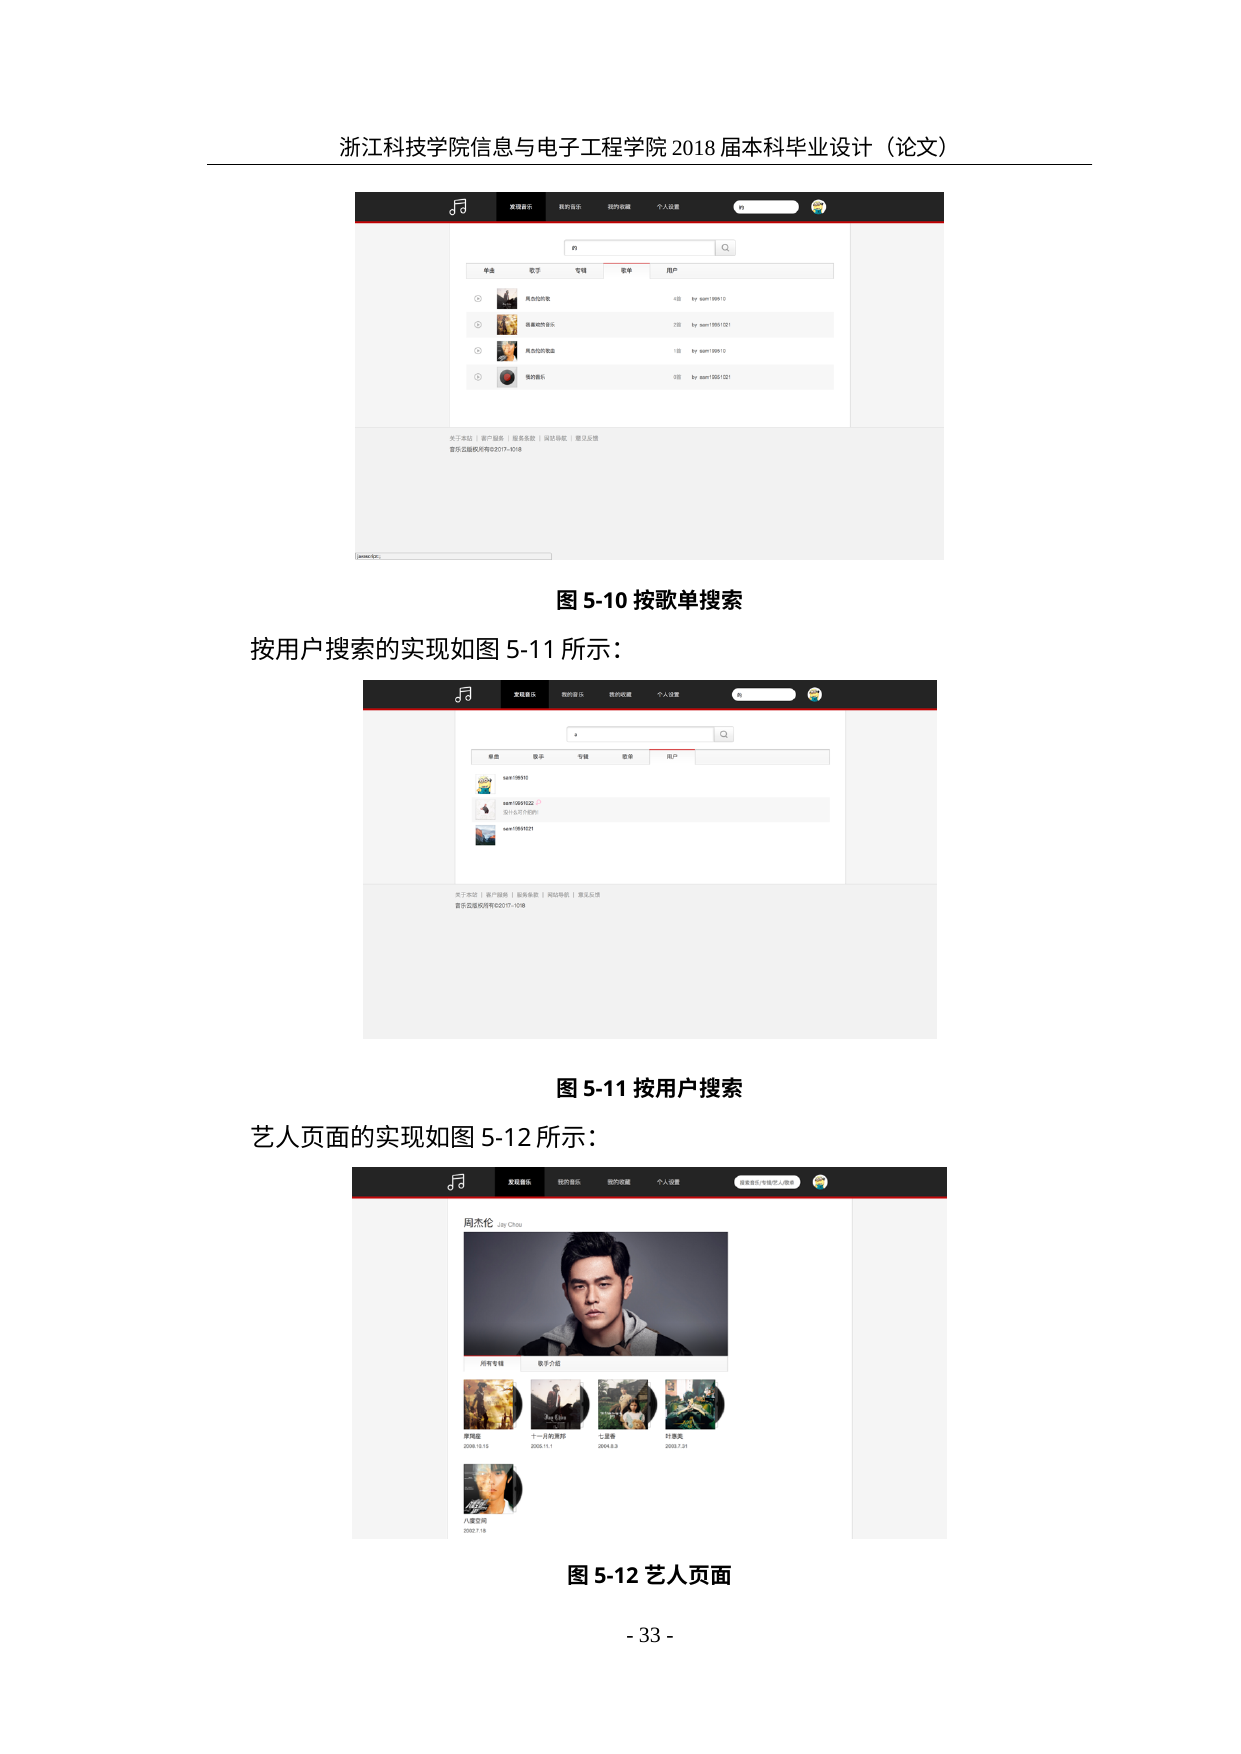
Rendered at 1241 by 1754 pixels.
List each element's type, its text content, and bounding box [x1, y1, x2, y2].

picture [363, 680, 937, 1039]
text 按用户搜索的实现如图5-11所示： [207, 615, 1092, 680]
text 图5-11 按用户搜索 [207, 1070, 1092, 1103]
text 图5-10 按歌单搜索 [207, 583, 1092, 615]
picture [355, 192, 944, 560]
text 图5-12 艺人页面 [207, 1558, 1092, 1590]
text 艺人页面的实现如图5-12所示： [207, 1103, 1092, 1168]
picture [352, 1167, 947, 1539]
